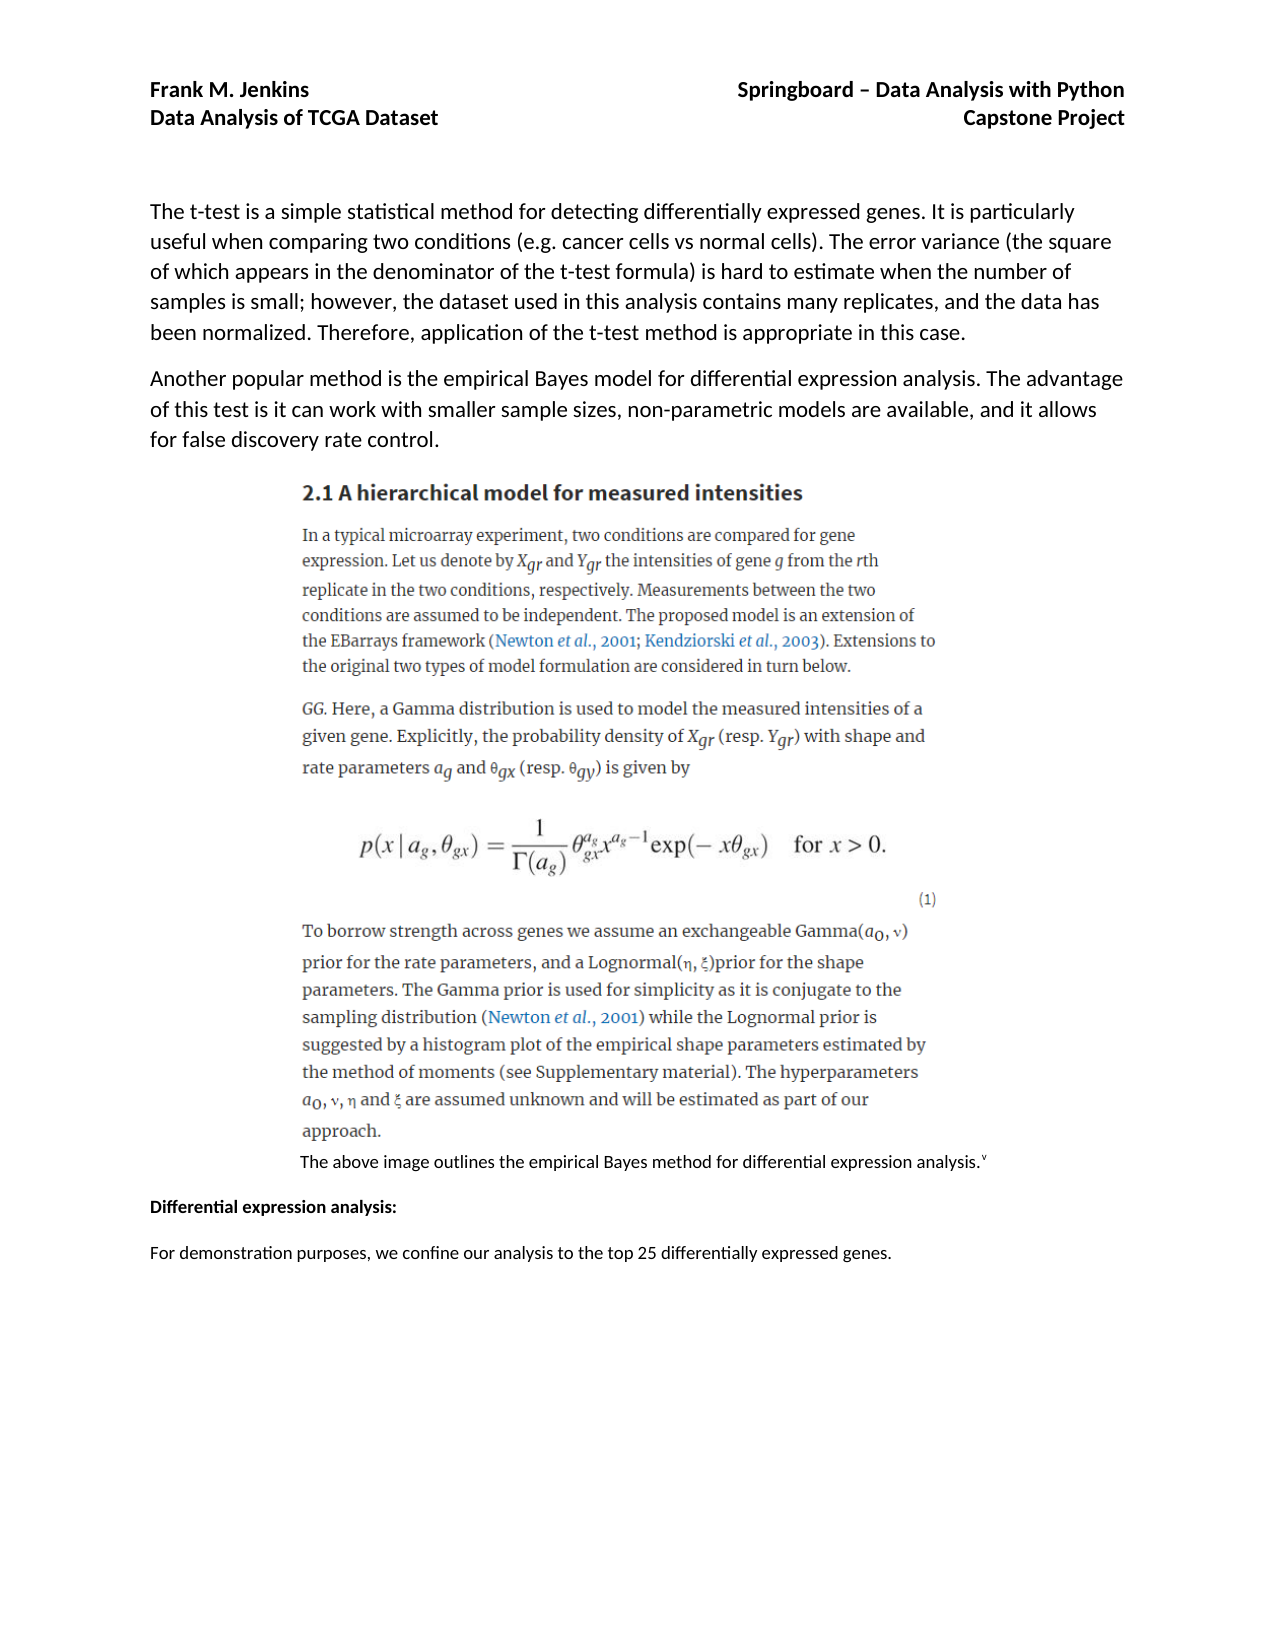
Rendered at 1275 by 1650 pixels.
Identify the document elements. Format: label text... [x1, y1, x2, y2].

text Another popular method is the empirical Bayes model for differential expression analysis. The advantage of this test is it can work with smaller sample sizes, non-parametric models are available, and it allows for false discovery rate control. [150, 364, 1125, 453]
text For demonstration purposes, we confine our analysis to the top 25 differentially expressed genes. [150, 1242, 1125, 1264]
picture [261, 471, 1014, 1150]
text The above image outlines the empirical Bayes method for differential expression analysis. [150, 1150, 1125, 1173]
text The t-test is a simple statistical method for detecting differentially expressed genes. It is particularly useful when comparing two conditions (e.g. cancer cells vs normal cells). The error variance (the square of which appears in the denominator of the t-test formula) is hard to estimate when the number of samples is small; however, the dataset used in this analysis contains many replicates, and the data has been normalized. Therefore, application of the t-test method is appropriate in this case. [150, 197, 1125, 346]
text Differential expression analysis: [150, 1196, 1125, 1219]
